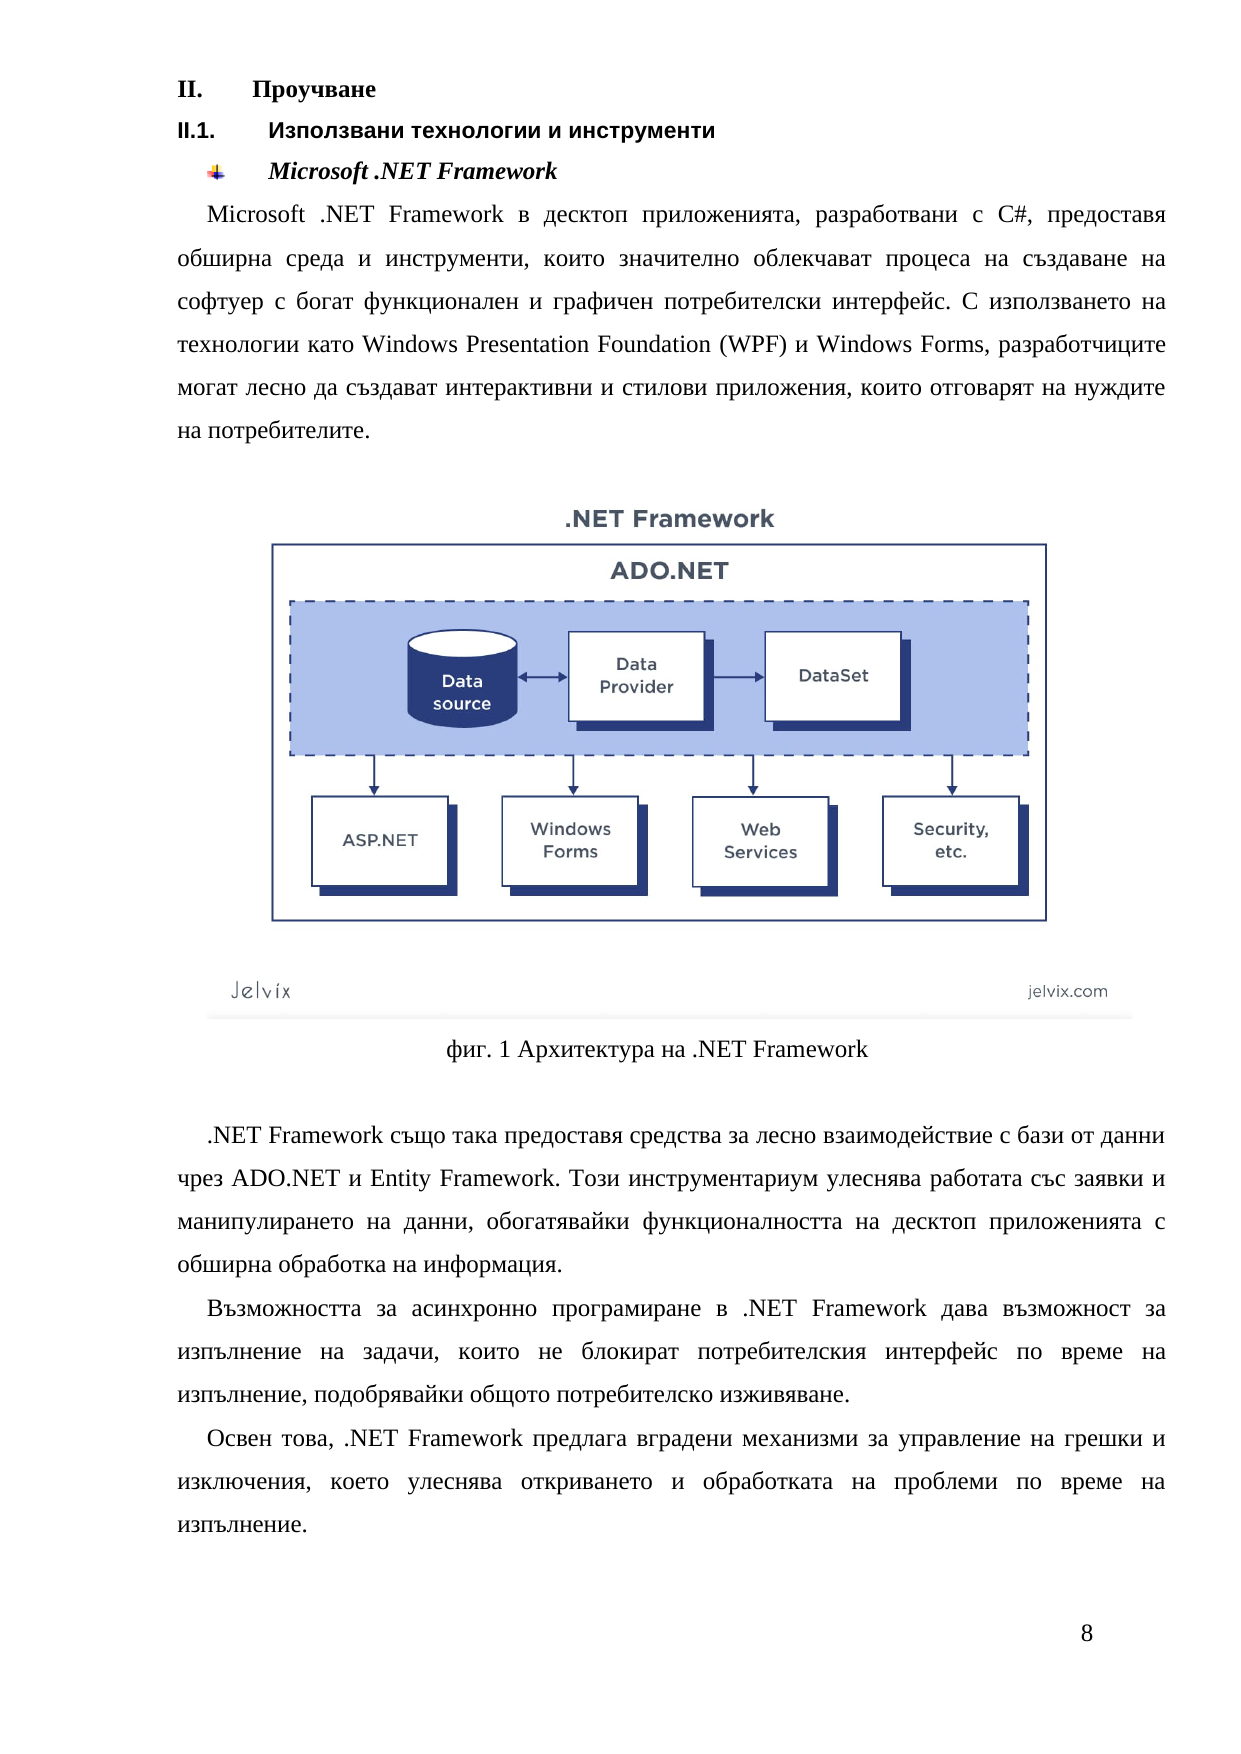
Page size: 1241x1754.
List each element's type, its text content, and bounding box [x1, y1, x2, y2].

picture [207, 163, 225, 180]
text .NET Framework също така предоставя средства за лесно взаимодействие с бази от данни чрез ADO.NET и Entity Framework. Този инструментариум улеснява работата със заявки и манипулирането на данни, обогатявайки функционалността на десктоп приложенията с обширна обработка на информация. [177, 1120, 1167, 1278]
list Microsoft .NET Framework [177, 156, 1167, 185]
text Възможността за асинхронно програмиране в .NET Framework дава възможност за изпълнение на задачи, които не блокират потребителския интерфейс по време на изпълнение, подобрявайки общото потребителско изживяване. [177, 1293, 1167, 1408]
text фиг. 1 Архитектура на .NET Framework [177, 1034, 1108, 1062]
subtitle Проучване [177, 74, 1167, 103]
picture [206, 458, 1133, 1019]
text Освен това, .NET Framework предлага вградени механизми за управление на грешки и изключения, което улеснява откриването и обработката на проблеми по време на изпълнение. [177, 1423, 1167, 1538]
list Използвани технологии и инструменти [177, 117, 1167, 143]
text Microsoft .NET Framework в десктоп приложенията, разработвани с C#, предоставя обширна среда и инструменти, които значително облекчават процеса на създаване на софтуер с богат функционален и графичен потребителски интерфейс. С използването на технологии като Windows Presentation Foundation (WPF) и Windows Forms, разработчиците могат лесно да създават интерактивни и стилови приложения, които отговарят на нуждите на потребителите. [177, 199, 1167, 444]
